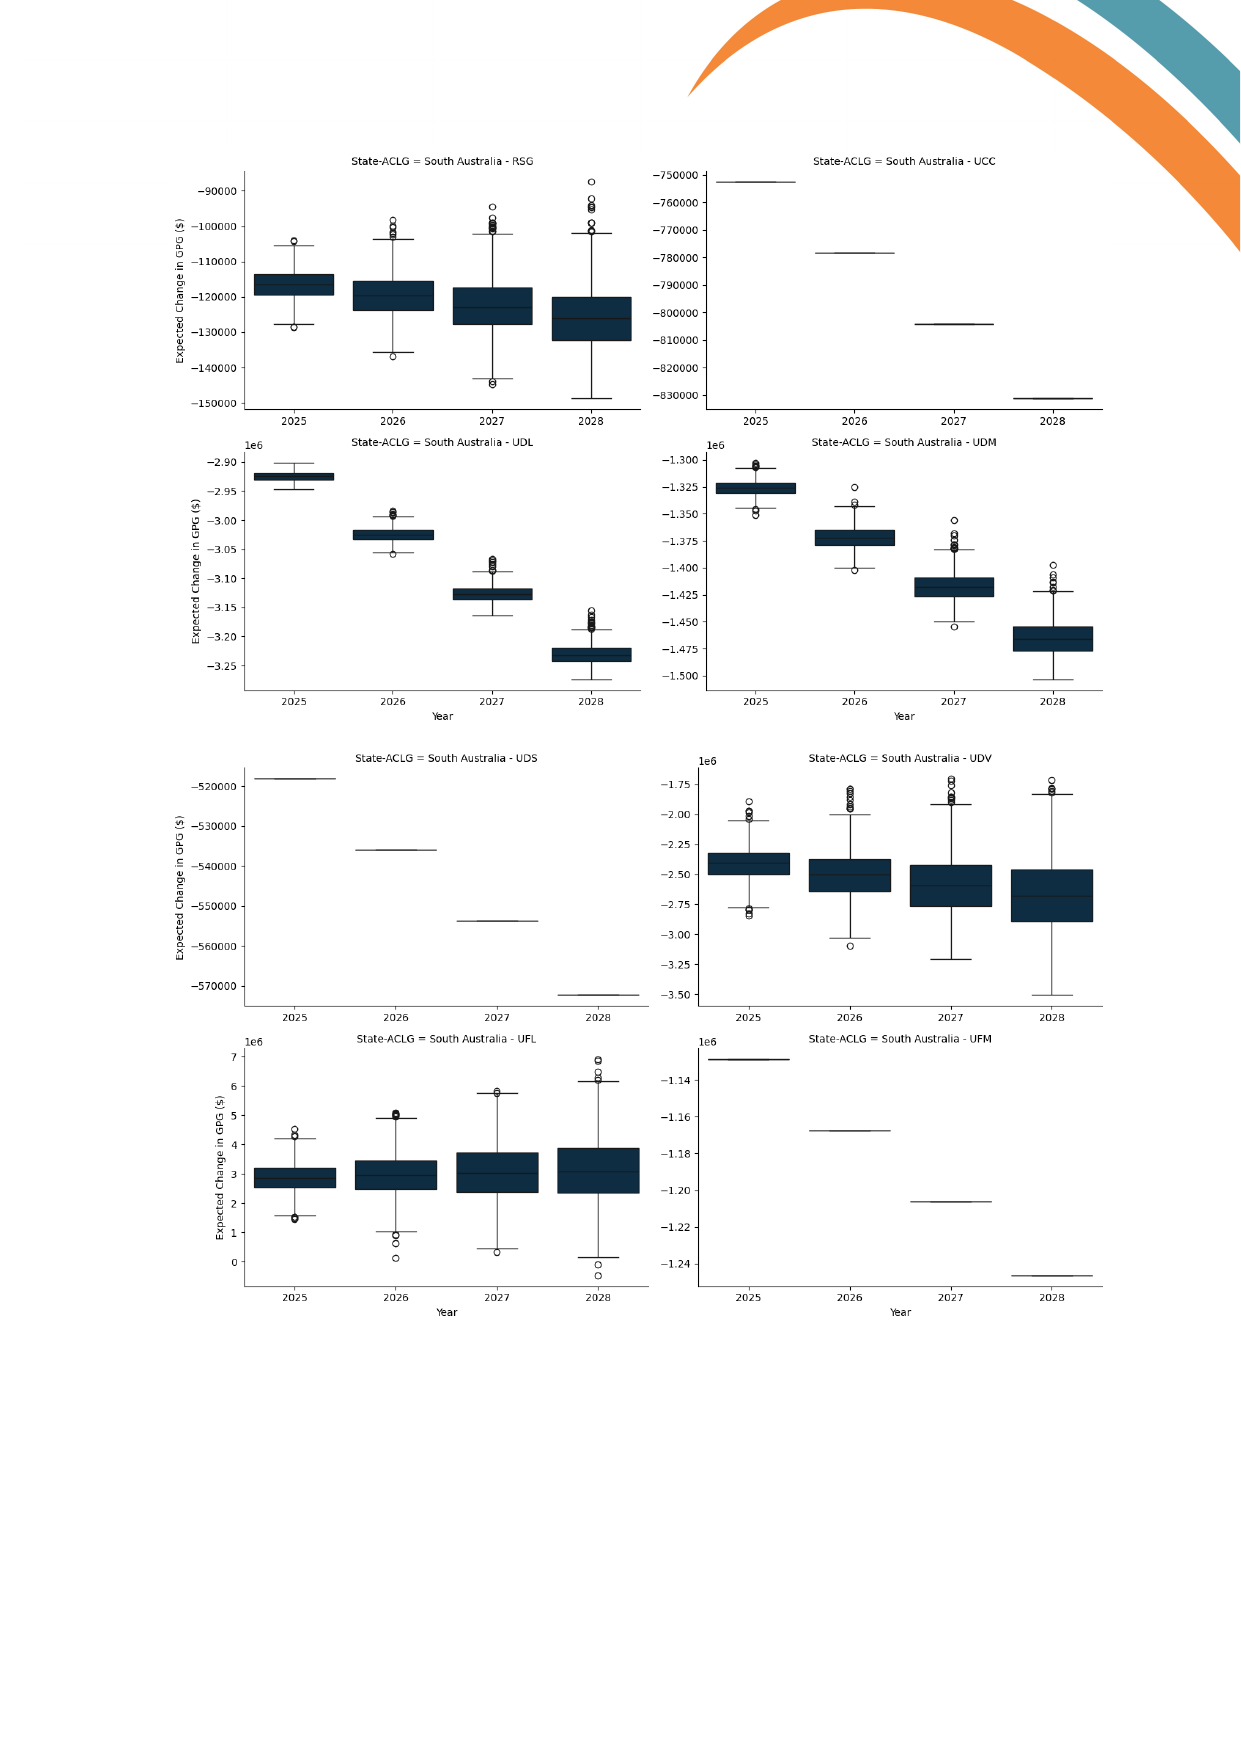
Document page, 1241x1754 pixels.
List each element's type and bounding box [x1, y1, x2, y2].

picture [168, 746, 1109, 1325]
picture [19, 0, 1241, 729]
